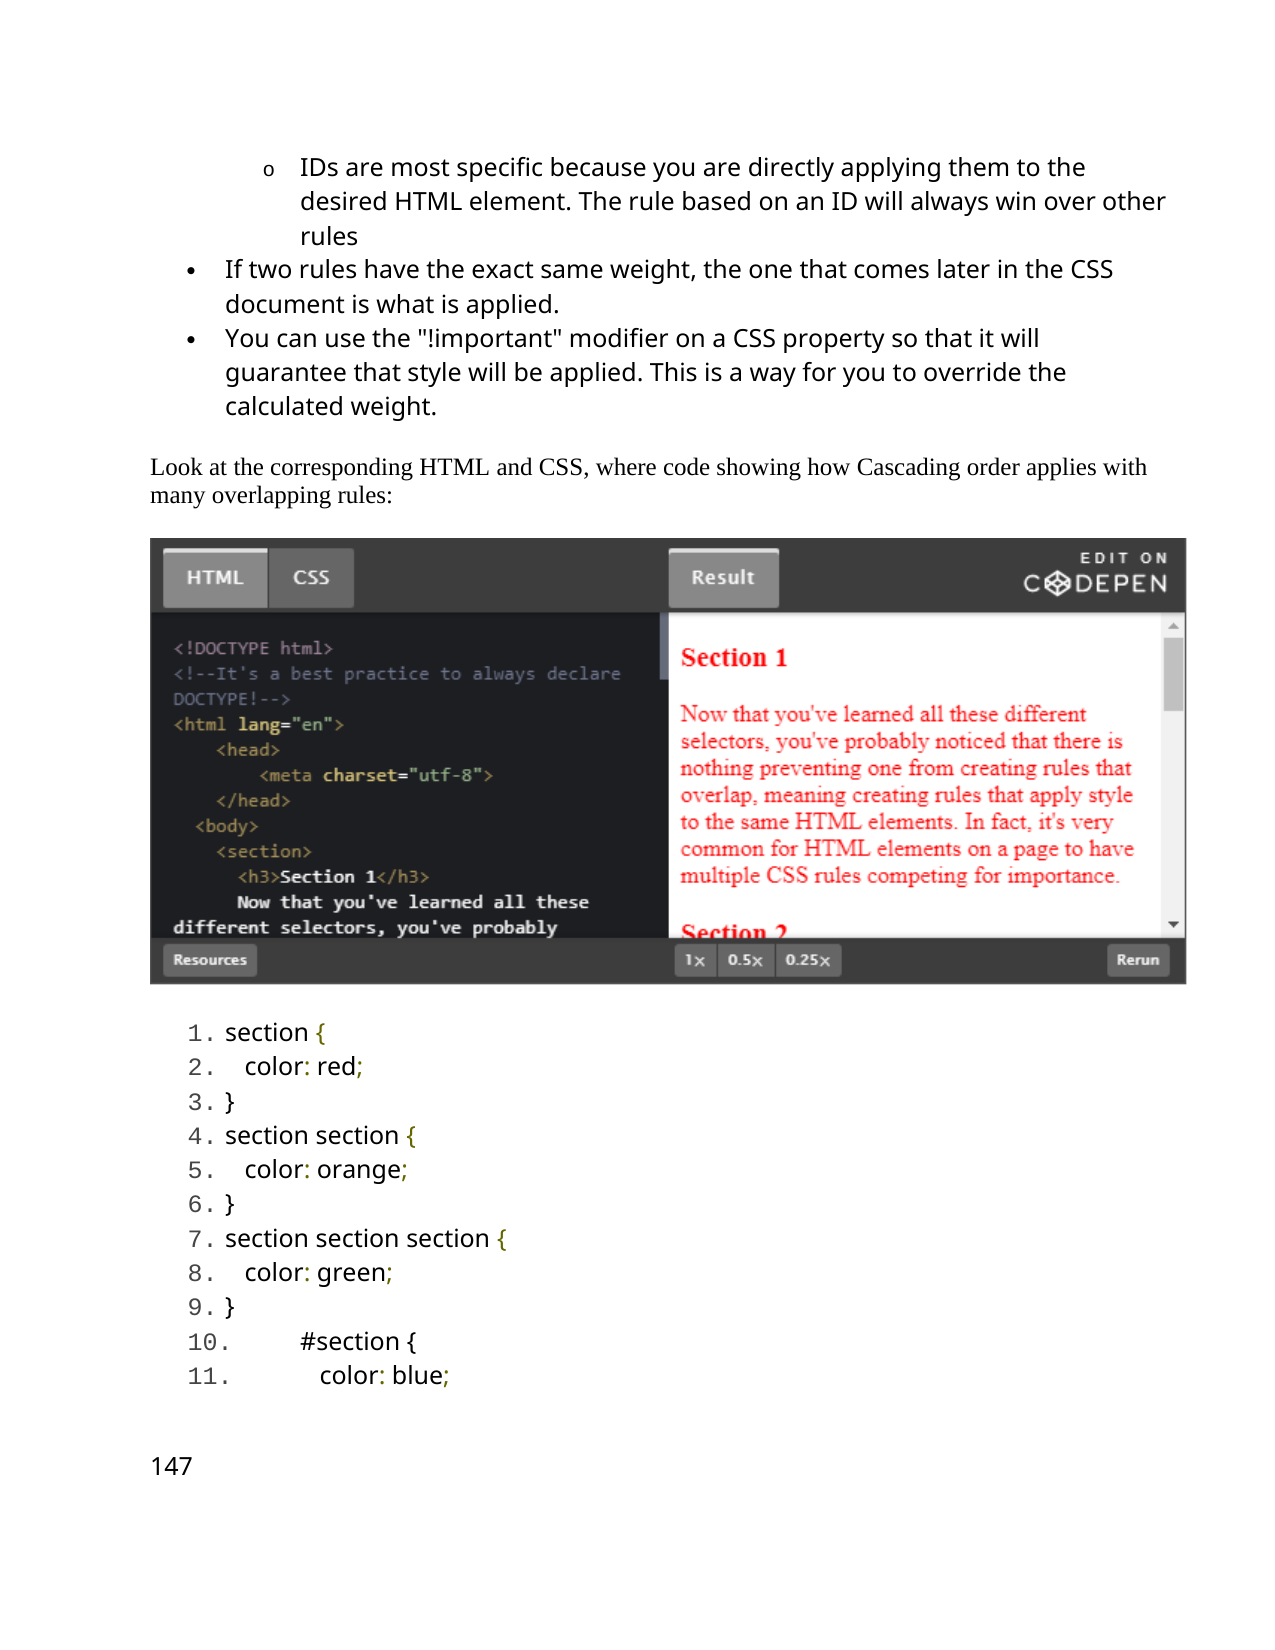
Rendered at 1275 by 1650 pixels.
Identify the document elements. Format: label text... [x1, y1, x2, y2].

list #section { [187, 1323, 1172, 1357]
list color: red; [187, 1049, 1172, 1083]
list } [187, 1186, 1172, 1220]
text Look at the corresponding HTML and CSS, where code showing how Cascading order applies with many overlapping rules: [150, 452, 1172, 509]
list color: green; [187, 1255, 1172, 1289]
list color: blue; [187, 1357, 1172, 1392]
list } [187, 1083, 1172, 1118]
list } [187, 1289, 1172, 1323]
list If two rules have the exact same weight, the one that comes later in the CSS document is what is applied. [187, 252, 1172, 320]
list IDs are most specific because you are directly applying them to the desired HTML element. The rule based on an ID will always win over other rules [262, 150, 1172, 252]
list section section section { [187, 1220, 1172, 1255]
picture [150, 538, 1191, 986]
list You can use the "!important" modifier on a CSS property so that it will guarantee that style will be applied. This is a way for you to override the calculated weight. [187, 320, 1172, 422]
list section section { [187, 1118, 1172, 1152]
list section { [187, 1015, 1172, 1049]
list color: orange; [187, 1152, 1172, 1186]
